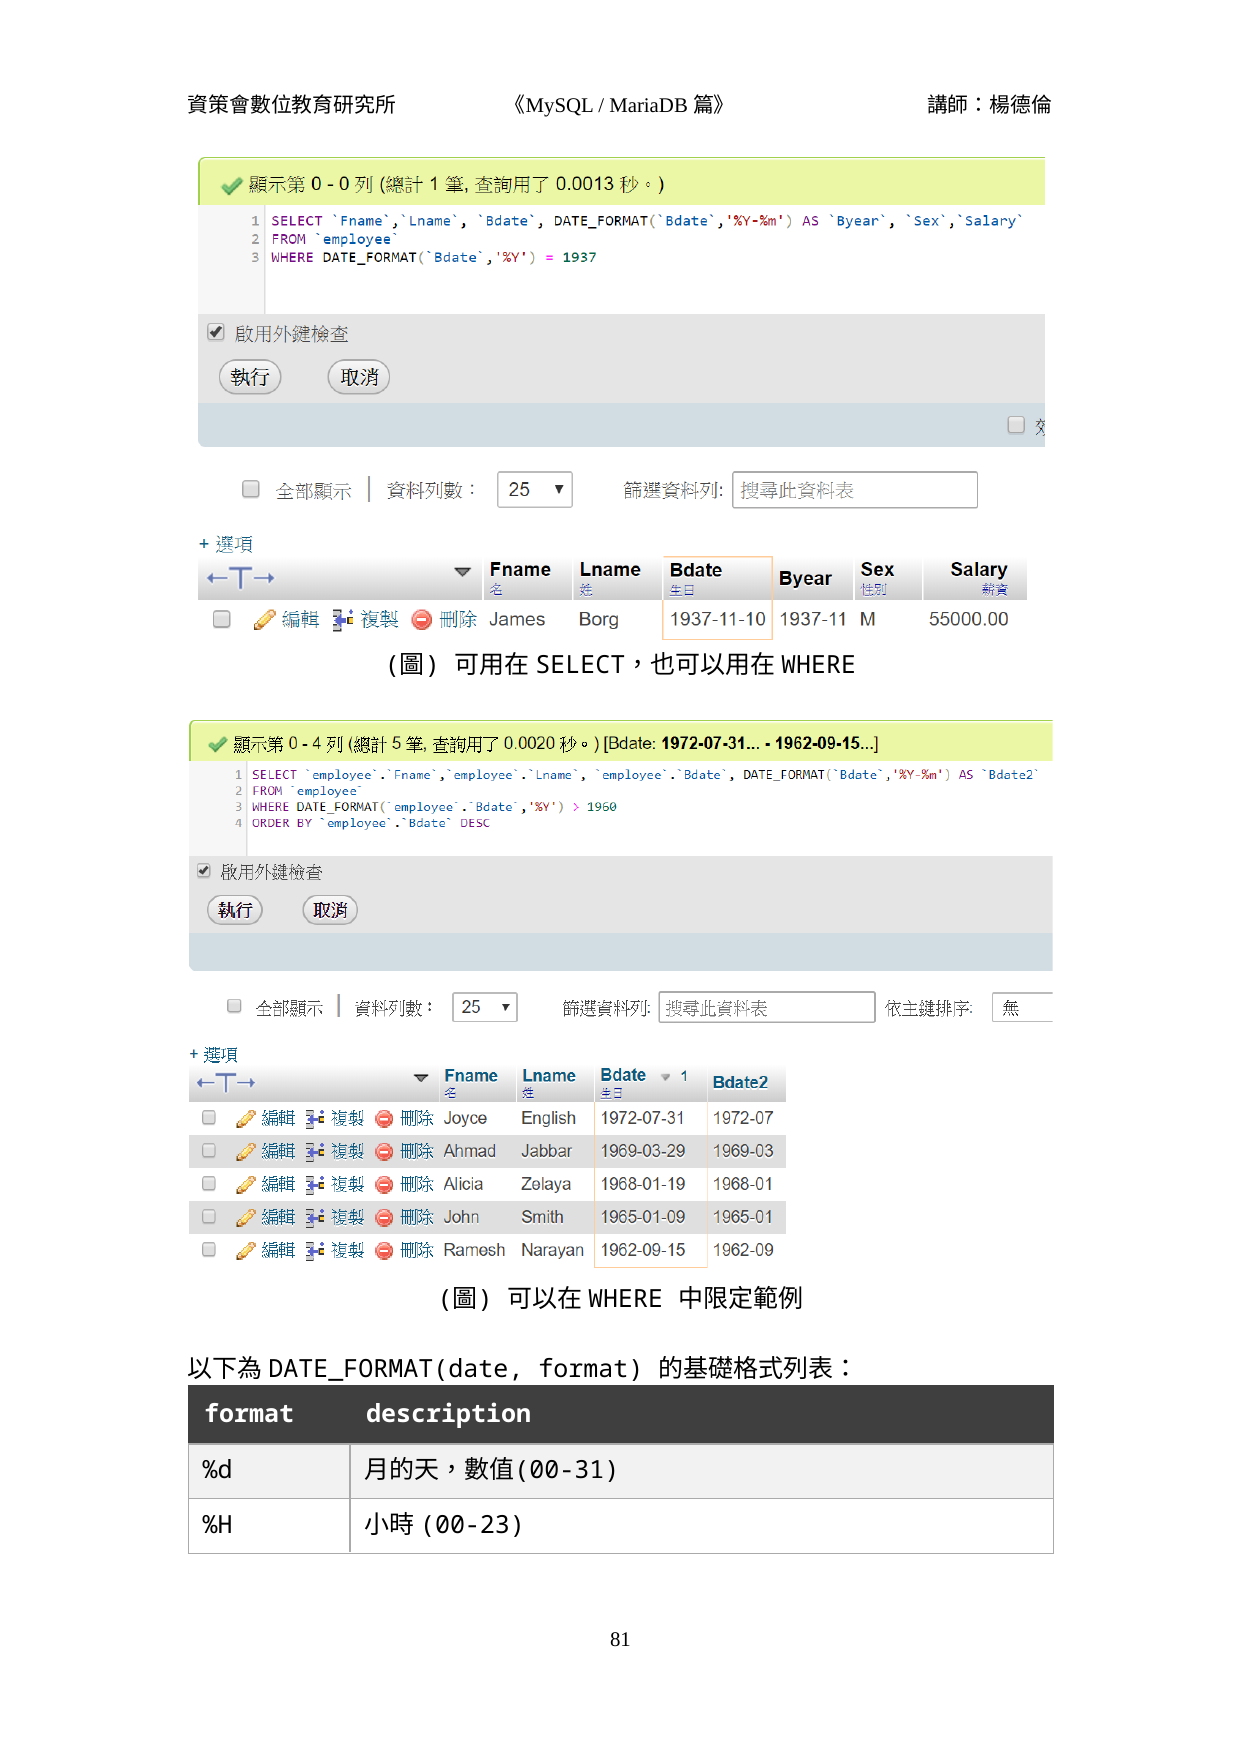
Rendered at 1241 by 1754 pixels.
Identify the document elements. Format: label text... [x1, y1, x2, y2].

table_cell 小時 (00-23) [351, 1499, 1053, 1552]
picture [195, 150, 1045, 645]
picture [187, 715, 1053, 1279]
text (圖) 可用在 SELECT，也可以用在 WHERE [187, 645, 1053, 681]
table_header description [351, 1387, 1053, 1443]
text 以下為 DATE_FORMAT(date, format) 的基礎格式列表： [187, 1349, 1053, 1385]
table_cell %H [189, 1499, 349, 1552]
text (圖) 可以在 WHERE 中限定範例 [187, 1279, 1053, 1315]
table_header format [189, 1387, 349, 1443]
table_cell %d [189, 1445, 349, 1498]
table_cell 月的天，數值(00-31) [351, 1445, 1053, 1498]
